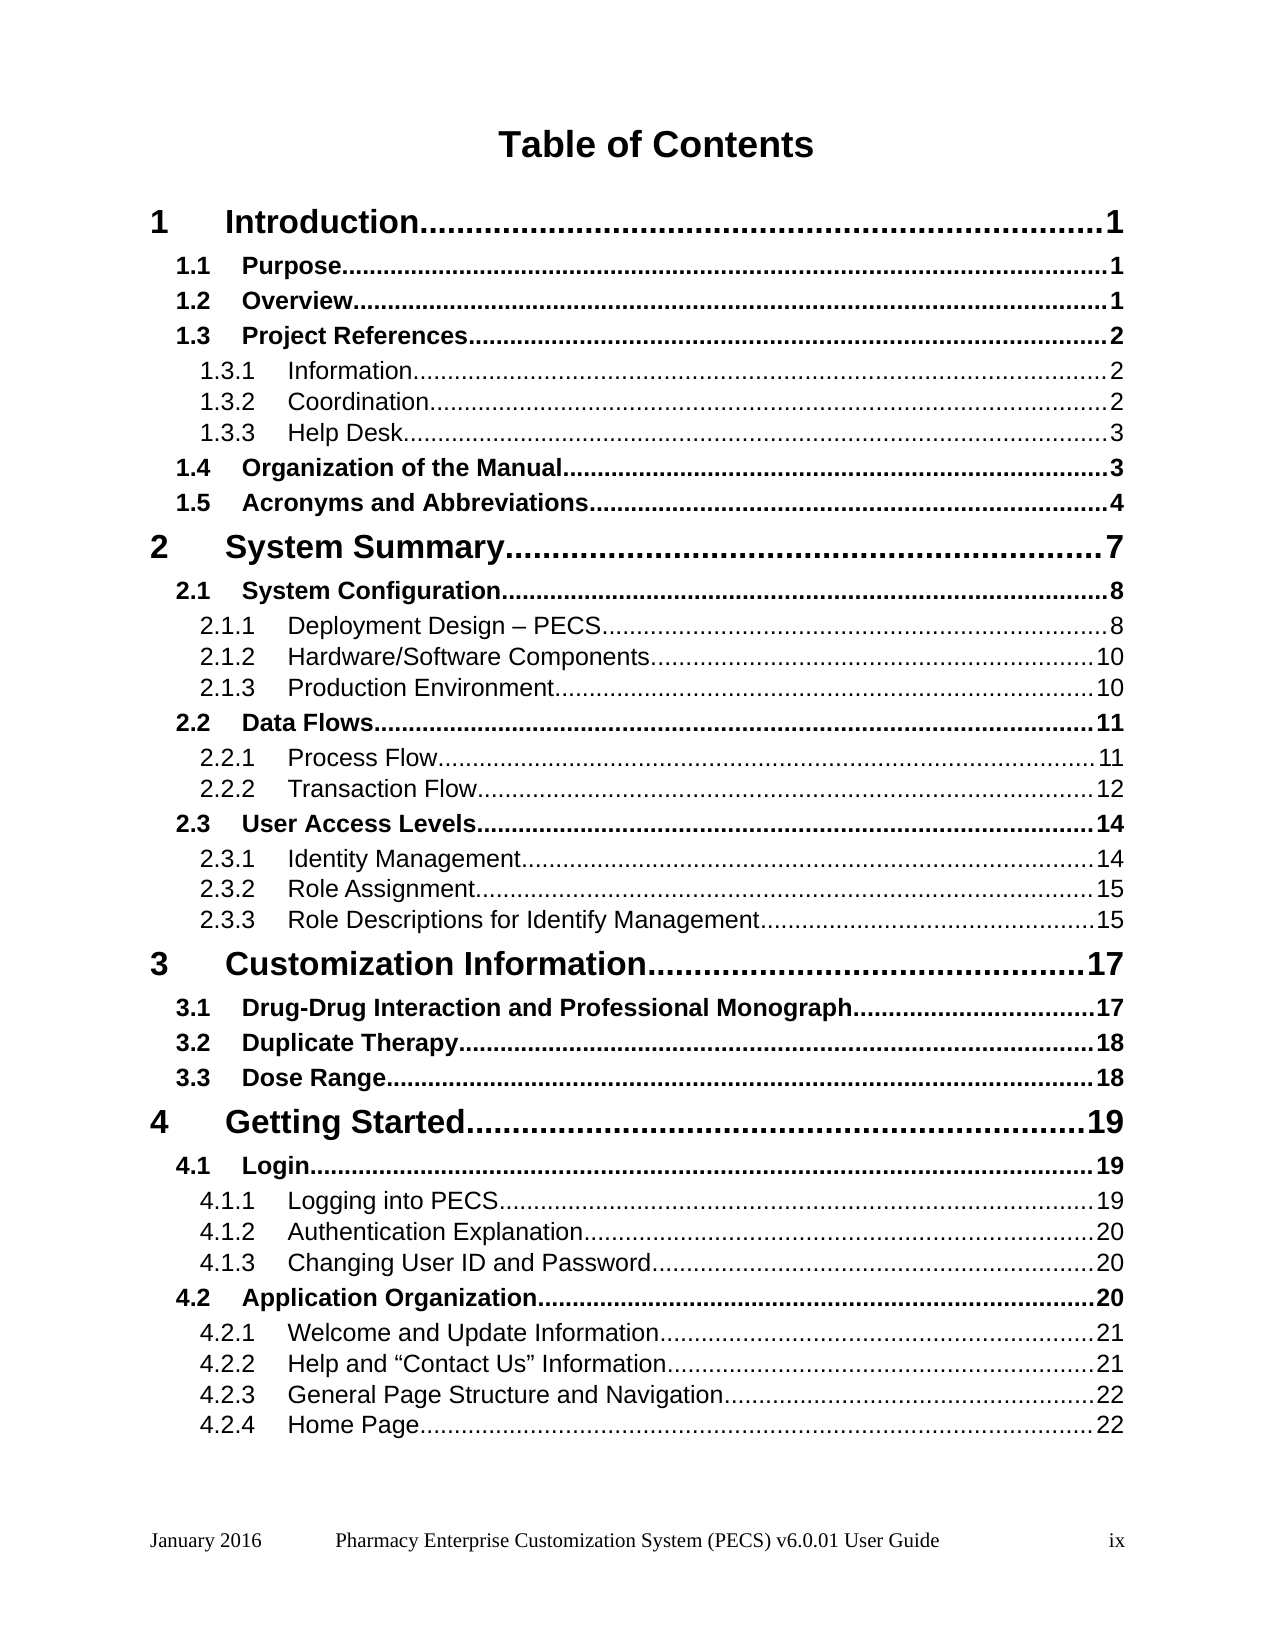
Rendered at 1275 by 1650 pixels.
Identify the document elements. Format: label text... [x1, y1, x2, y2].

text 4.1 Login 19 [176, 1151, 1125, 1180]
text 2.3 User Access Levels 14 [176, 808, 1125, 837]
text 4.1.1 Logging into PECS 19 [199, 1186, 1125, 1215]
text 2.3.3 Role Descriptions for Identify Management 15 [199, 905, 1125, 934]
text 2.3.1 Identity Management 14 [199, 843, 1125, 872]
text 4.1.3 Changing User ID and Password 20 [199, 1248, 1125, 1277]
text 4 Getting Started 19 [150, 1102, 1125, 1141]
title Table of Contents [187, 122, 1125, 165]
text 3 Customization Information 17 [150, 944, 1125, 983]
text 1.5 Acronyms and Abbreviations 4 [176, 488, 1125, 517]
text 4.2 Application Organization 20 [176, 1283, 1125, 1312]
text 3.3 Dose Range 18 [176, 1063, 1125, 1092]
text 2.2 Data Flows 11 [176, 708, 1125, 736]
text 2.1.2 Hardware/Software Components 10 [199, 642, 1125, 671]
text 2.1.1 Deployment Design – PECS 8 [199, 611, 1125, 640]
text 1.3 Project References 2 [176, 321, 1125, 350]
text 1.3.1 Information 2 [199, 356, 1125, 385]
text 2.1.3 Production Environment 10 [199, 673, 1125, 701]
text 3.2 Duplicate Therapy 18 [176, 1028, 1125, 1057]
text 4.2.1 Welcome and Update Information 21 [199, 1318, 1125, 1347]
text 4.2.2 Help and “Contact Us” Information 21 [199, 1349, 1125, 1377]
text 1.1 Purpose 1 [176, 251, 1125, 280]
text 4.1.2 Authentication Explanation 20 [199, 1217, 1125, 1246]
text 2 System Summary 7 [150, 527, 1125, 566]
text 1.2 Overview 1 [176, 286, 1125, 315]
text 2.2.1 Process Flow 11 [199, 743, 1125, 771]
text 3.1 Drug-Drug Interaction and Professional Monograph 17 [176, 993, 1125, 1022]
text 4.2.4 Home Page 22 [199, 1410, 1125, 1439]
text 2.2.2 Transaction Flow 12 [199, 773, 1125, 802]
text 2.1 System Configuration 8 [176, 576, 1125, 605]
text 1.3.3 Help Desk 3 [199, 418, 1125, 447]
text 1.4 Organization of the Manual 3 [176, 453, 1125, 482]
text 1.3.2 Coordination 2 [199, 387, 1125, 416]
text 1 Introduction 1 [150, 202, 1125, 241]
text 2.3.2 Role Assignment 15 [199, 874, 1125, 903]
text 4.2.3 General Page Structure and Navigation 22 [199, 1379, 1125, 1408]
